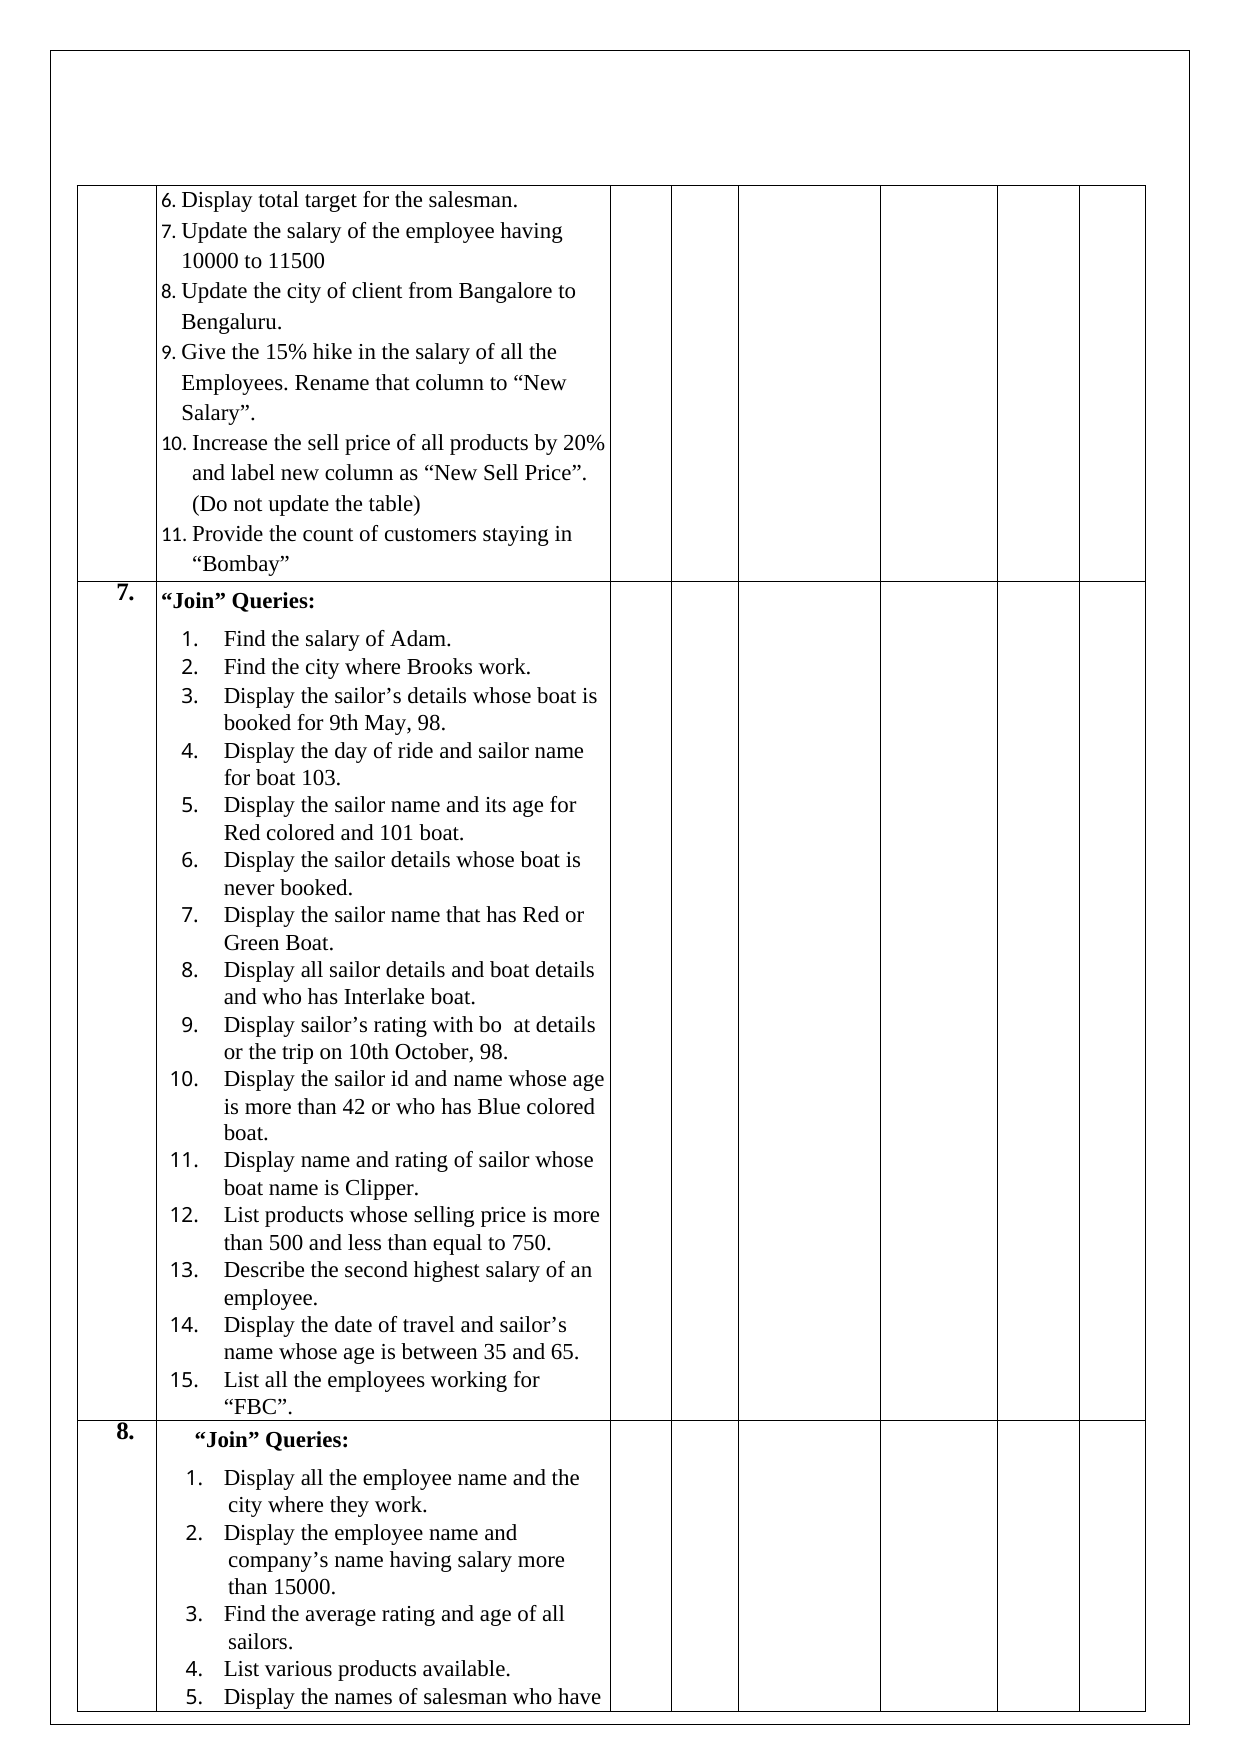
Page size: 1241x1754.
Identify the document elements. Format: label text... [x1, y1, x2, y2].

table_cell [611, 582, 671, 1419]
table_cell [672, 1421, 738, 1711]
table_cell 8. [78, 1421, 156, 1711]
table_cell [1080, 582, 1145, 1419]
table_cell [881, 582, 997, 1419]
table_cell [672, 186, 738, 581]
table_cell [998, 582, 1079, 1419]
table_cell [998, 1421, 1079, 1711]
table_cell 6. [78, 186, 156, 581]
table_cell [881, 186, 997, 581]
table_cell [611, 1421, 671, 1711]
table_cell [739, 582, 880, 1419]
table_cell [1080, 186, 1145, 581]
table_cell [157, 1421, 610, 1711]
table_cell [157, 186, 610, 581]
table_cell [1080, 1421, 1145, 1711]
table_cell [611, 186, 671, 581]
table_cell 7. [78, 582, 156, 1419]
table_cell [998, 186, 1079, 581]
table_cell “Join” Queries: Find the salary of Adam. Find the city where Brooks work. Display the sailor’s details whose boat is booked for 9th May, 98. Display the day of ride and sailor name for boat 103. Display the sailor name and its age for Red colored and 101 boat. Display the sailor details whose boat is never booked. Display the sailor name that has Red or Green Boat. Display all sailor details and boat details and who has Interlake boat. Display sailor’s rating with bo at details or the trip on 10th October, 98. Display the sailor id and name whose age is more than 42 or who has Blue colored boat. Display name and rating of sailor whose boat name is Clipper. List products whose selling price is more than 500 and less than equal to 750. Describe the second highest salary of an employee. Display the date of travel and sailor’s name whose age is between 35 and 65. List all the employees working for “FBC”. [157, 582, 610, 1419]
table_cell [739, 1421, 880, 1711]
table_cell [672, 582, 738, 1419]
table_cell [881, 1421, 997, 1711]
table_cell [739, 186, 880, 581]
